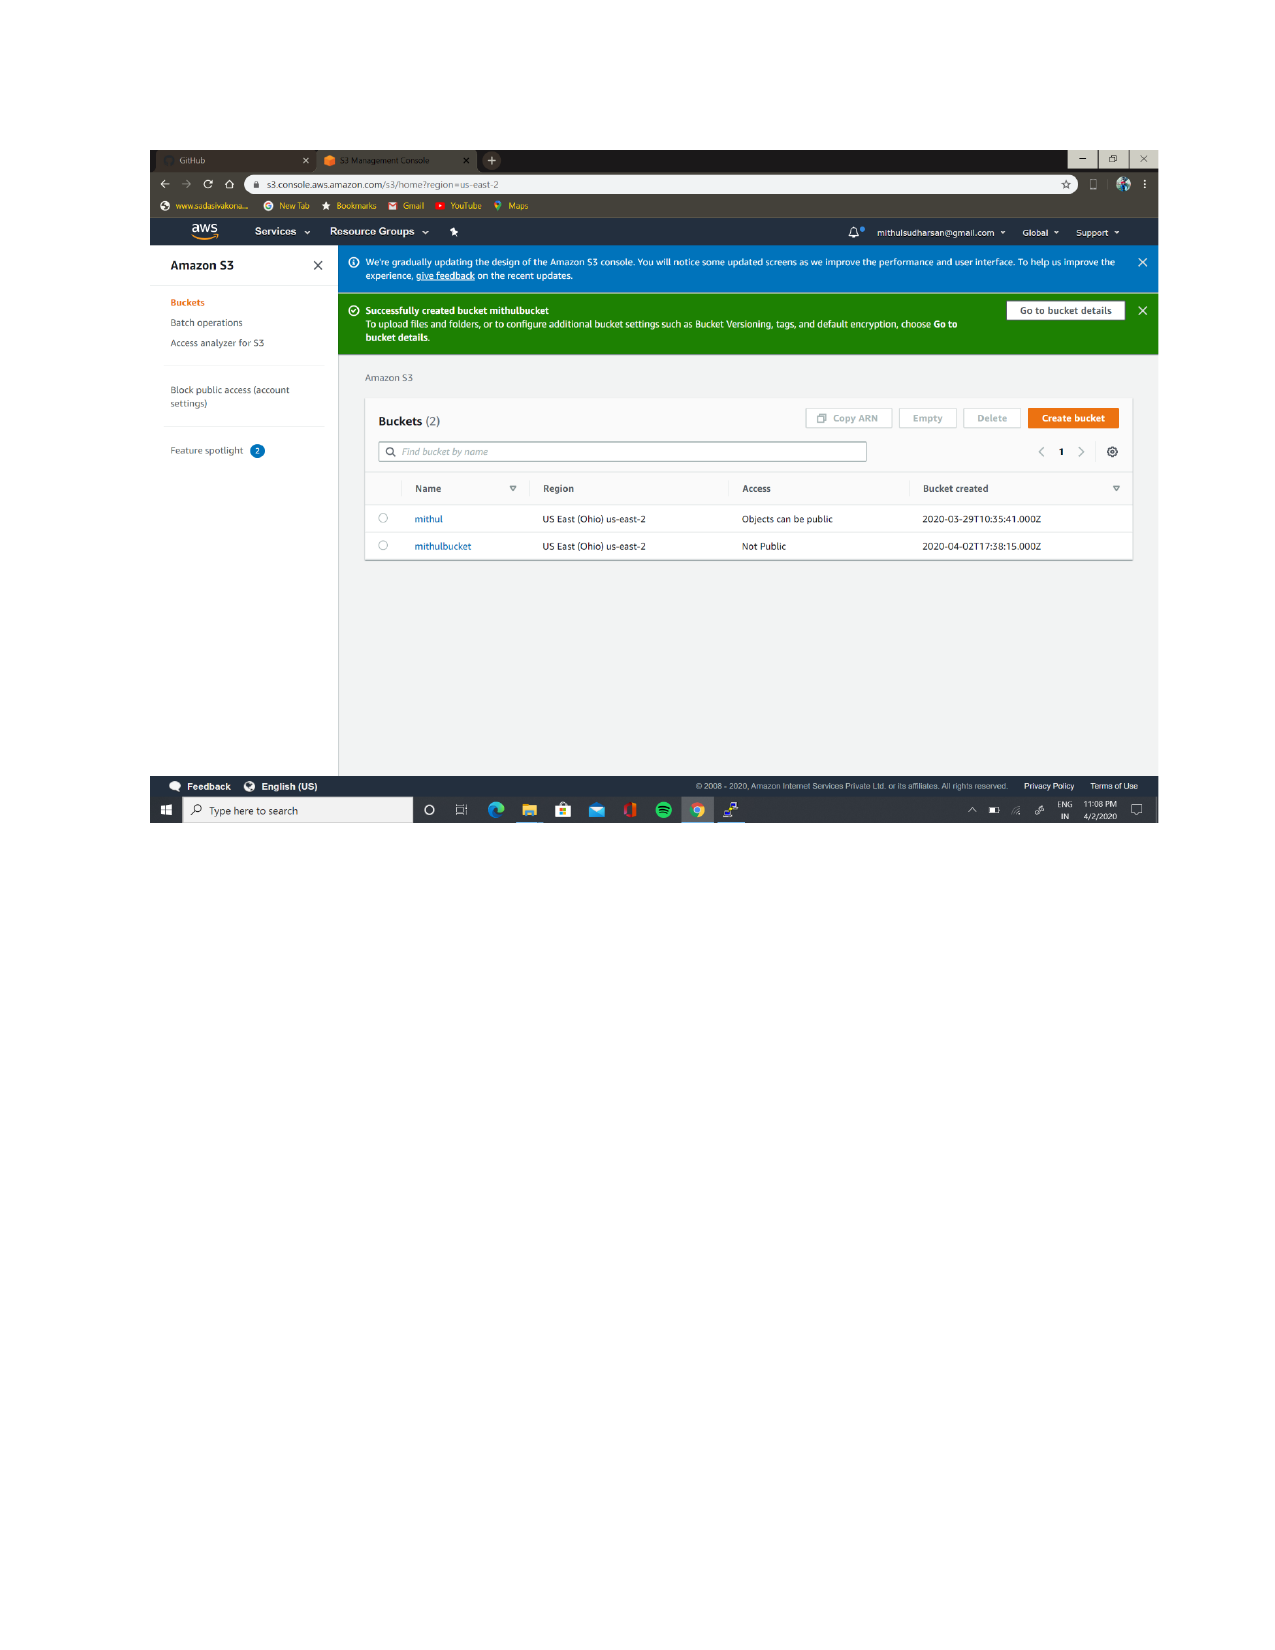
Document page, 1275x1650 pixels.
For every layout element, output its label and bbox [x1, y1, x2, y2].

picture [150, 150, 1159, 823]
